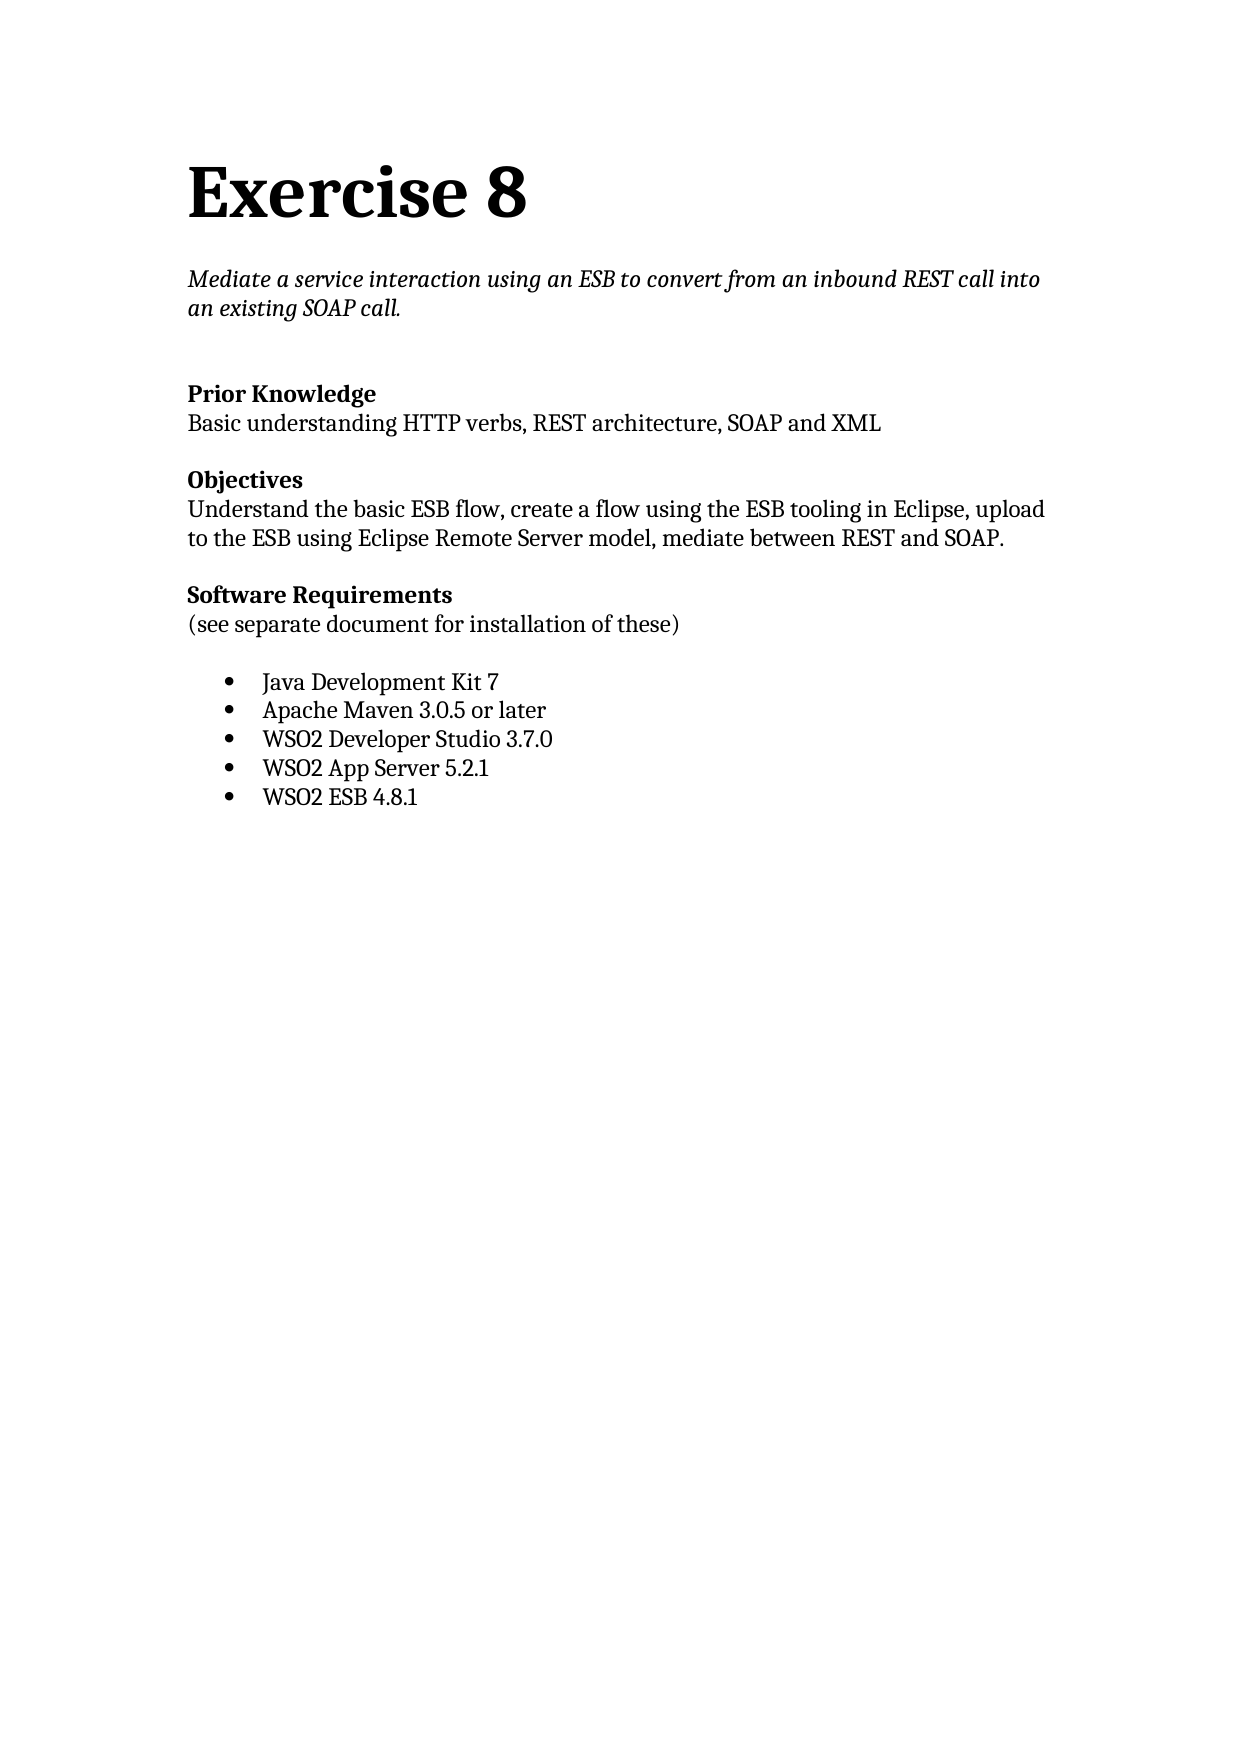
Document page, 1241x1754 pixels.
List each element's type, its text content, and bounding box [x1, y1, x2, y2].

list WSO2 ESB 4.8.1 [225, 782, 1053, 811]
text Mediate a service interaction using an ESB to convert from an inbound REST call into an existing SOAP call. [187, 265, 1053, 322]
text Software Requirements [187, 581, 1053, 610]
text Basic understanding HTTP verbs, REST architecture, SOAP and XML [187, 409, 1053, 437]
text Objectives [187, 466, 1053, 495]
list Apache Maven 3.0.5 or later [225, 696, 1053, 725]
text (see separate document for installation of these) [187, 610, 1053, 639]
list Java Development Kit 7 [225, 667, 1053, 696]
text Prior Knowledge [187, 380, 1053, 409]
text Understand the basic ESB flow, create a flow using the ESB tooling in Eclipse, upload to the ESB using Eclipse Remote Server model, mediate between REST and SOAP. [187, 495, 1053, 552]
list WSO2 App Server 5.2.1 [225, 754, 1053, 782]
text Exercise 8 [187, 150, 1053, 236]
list WSO2 Developer Studio 3.7.0 [225, 725, 1053, 754]
